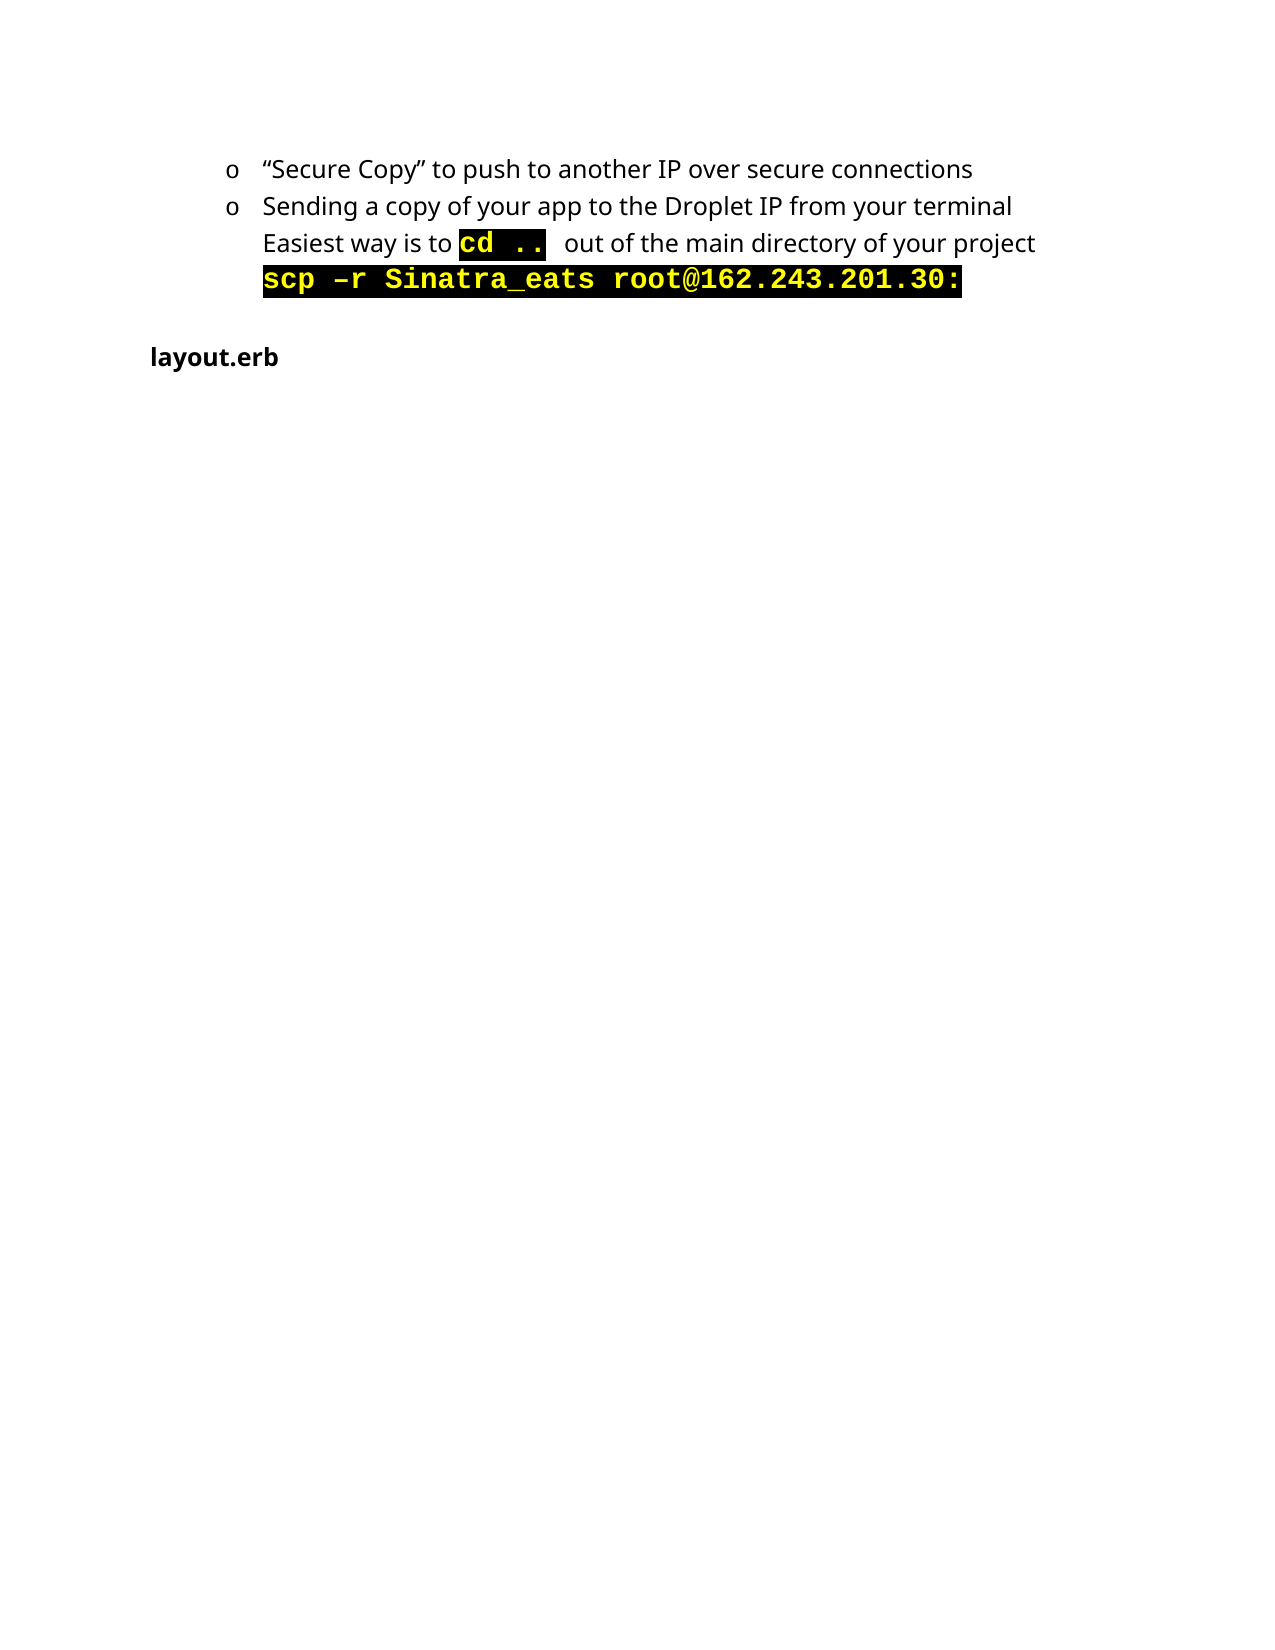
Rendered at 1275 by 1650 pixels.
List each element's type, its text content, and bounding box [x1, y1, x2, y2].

text Sending a copy of your app to the Droplet IP from your terminal [225, 187, 1125, 225]
list scp –r Sinatra_eats root@162.243.201.30: [262, 262, 1125, 300]
text layout.erb [150, 337, 1125, 375]
text “Secure Copy” to push to another IP over secure connections [225, 150, 1125, 187]
list Easiest way is to cd .. out of the main directory of your project [262, 225, 1125, 262]
